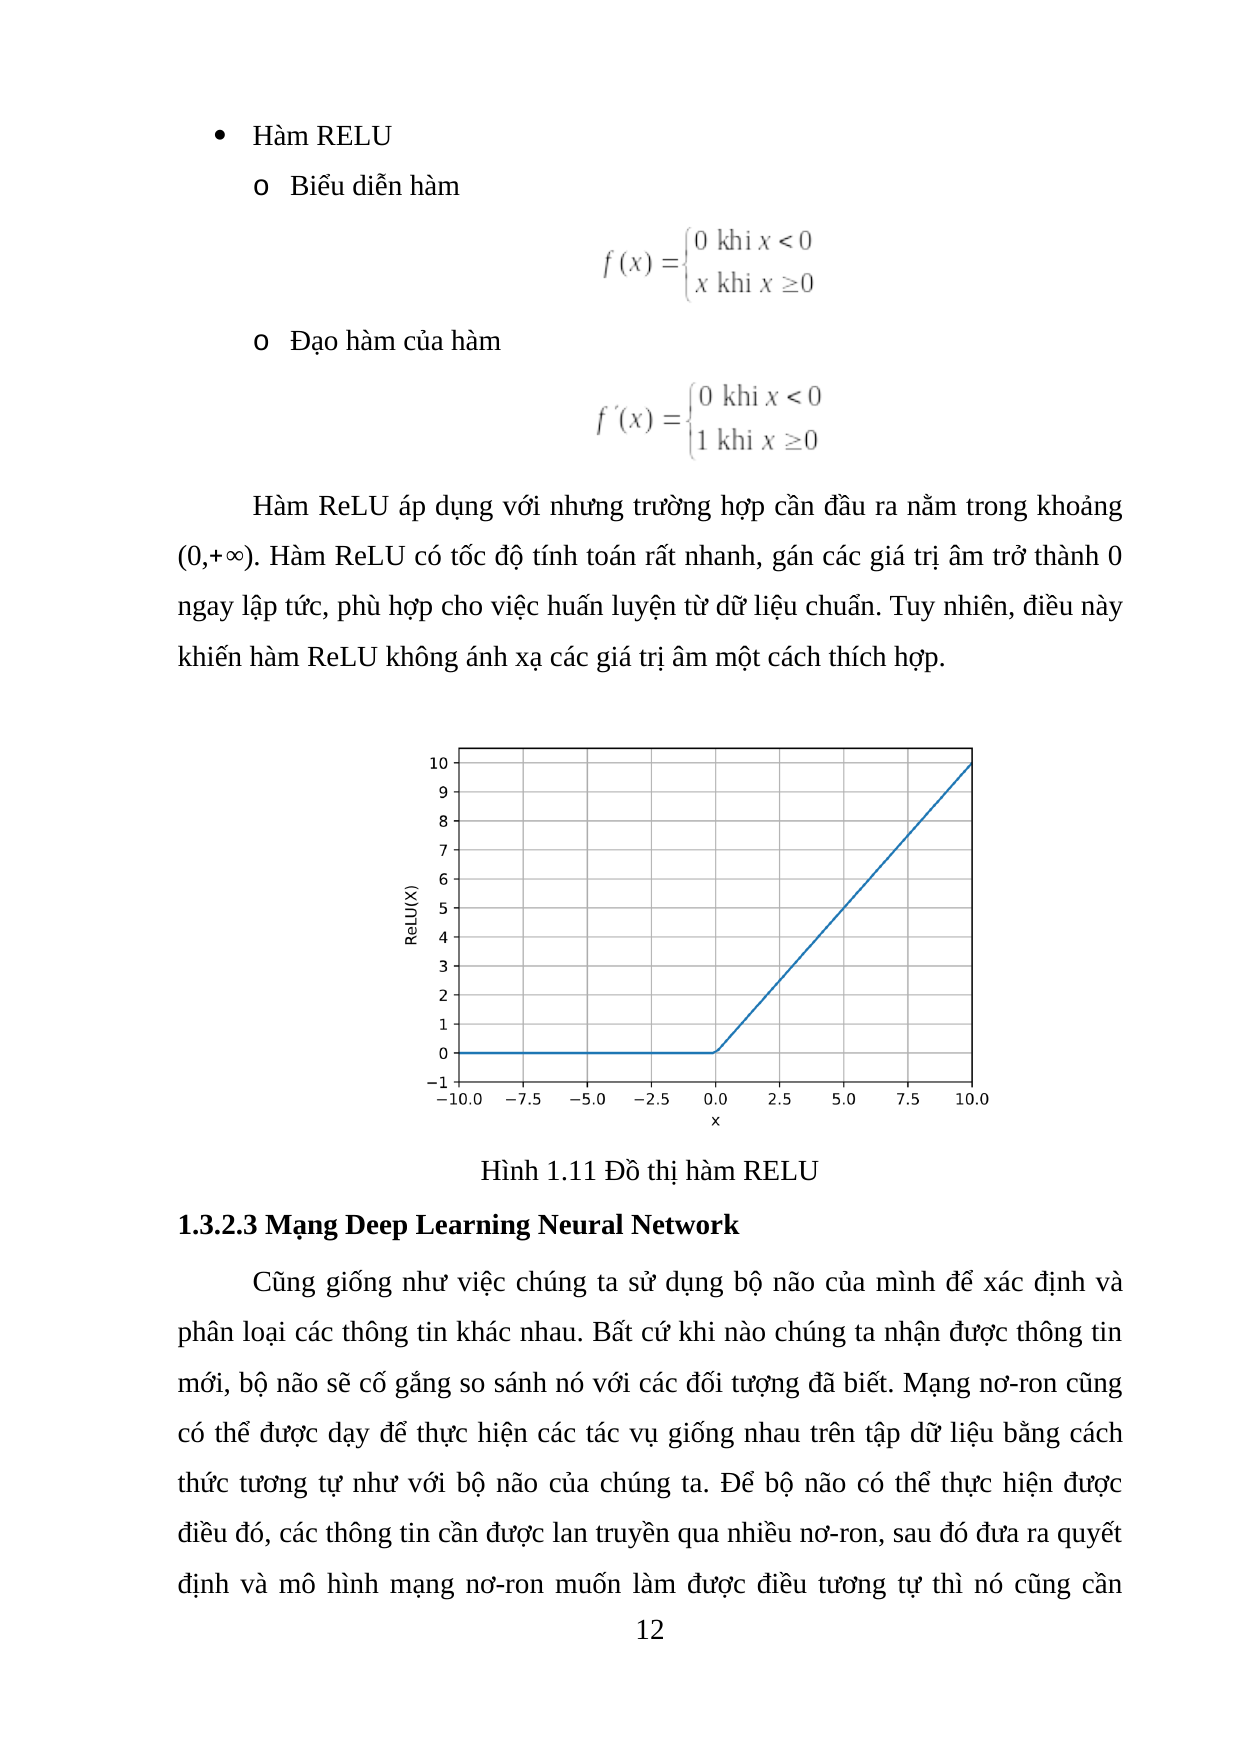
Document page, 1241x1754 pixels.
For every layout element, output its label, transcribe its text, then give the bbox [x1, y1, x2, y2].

text Hàm ReLU áp dụng với nhưng trường hợp cần đầu ra nằm trong khoảng (0,). Hàm ReLU có tốc độ tính toán rất nhanh, gán các giá trị âm trở thành 0 ngay lập tức, phù hợp cho việc huấn luyện từ dữ liệu chuẩn. Tuy nhiên, điều này khiến hàm ReLU không ánh xạ các giá trị âm một cách thích hợp. [177, 622, 1124, 672]
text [177, 1264, 1124, 1599]
picture [376, 695, 1038, 1137]
subtitle 1.3.2.3 Mạng Deep Learning Neural Network [177, 1207, 1124, 1241]
list Hàm RELU [215, 118, 1124, 152]
list Đạo hàm của hàm [252, 323, 1124, 359]
text Hình 1.11 Đồ thị hàm RELU [177, 1153, 1122, 1187]
list Biểu diễn hàm [252, 168, 1124, 204]
text Hàm ReLU áp dụng với nhưng trường hợp cần đầu ra nằm trong khoảng (0,). Hàm ReLU có tốc độ tính toán rất nhanh, gán các giá trị âm trở thành 0 ngay lập tức, phù hợp cho việc huấn luyện từ dữ liệu chuẩn. Tuy nhiên, điều này khiến hàm ReLU không ánh xạ các giá trị âm một cách thích hợp. [177, 488, 1124, 589]
